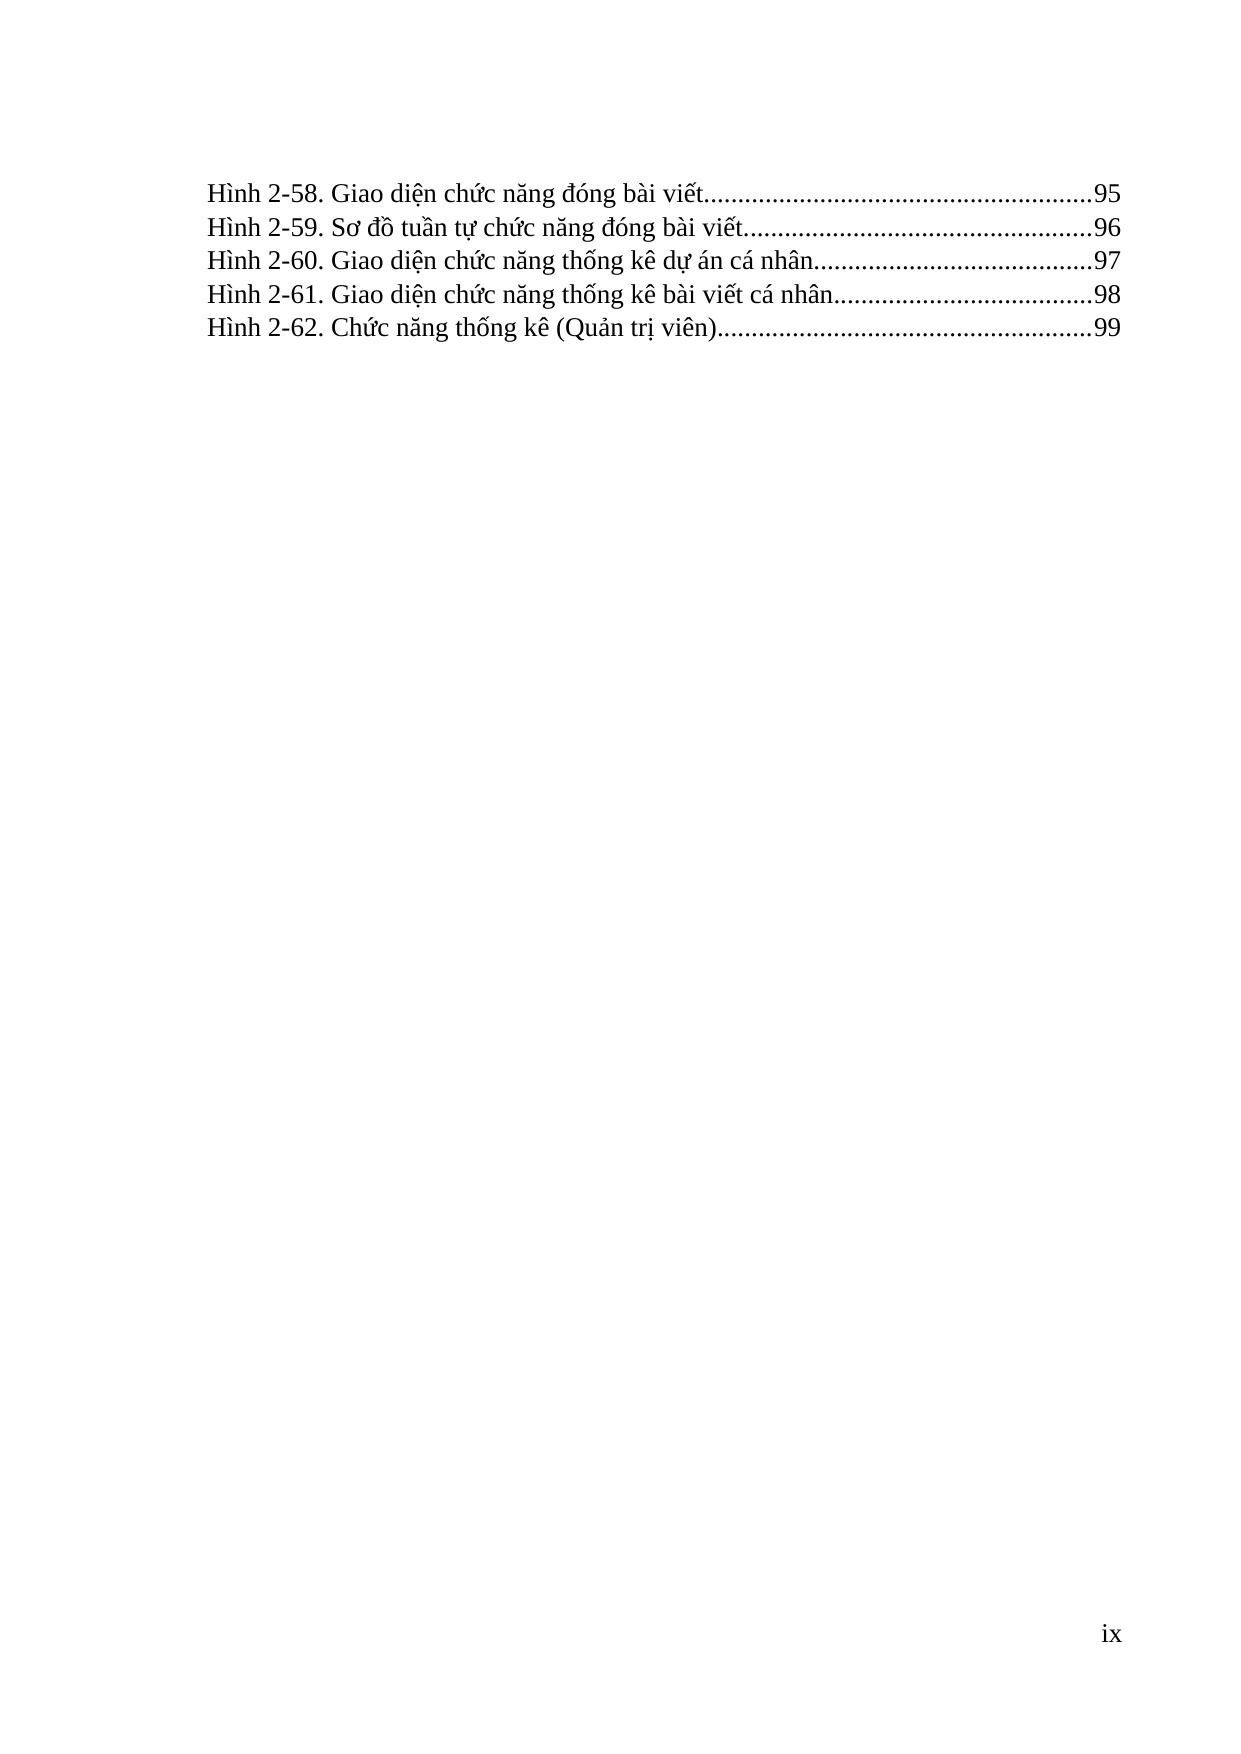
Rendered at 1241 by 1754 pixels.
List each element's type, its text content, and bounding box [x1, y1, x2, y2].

text Hình 2-61. Giao diện chức năng thống kê bài viết cá nhân 98 [207, 278, 1122, 309]
text Hình 2-62. Chức năng thống kê (Quản trị viên) 99 [207, 311, 1122, 342]
text Hình 2-59. Sơ đồ tuần tự chức năng đóng bài viết. 96 [207, 211, 1122, 242]
text Hình 2-58. Giao diện chức năng đóng bài viết. 95 [207, 177, 1122, 208]
text Hình 2-60. Giao diện chức năng thống kê dự án cá nhân. 97 [207, 244, 1122, 275]
